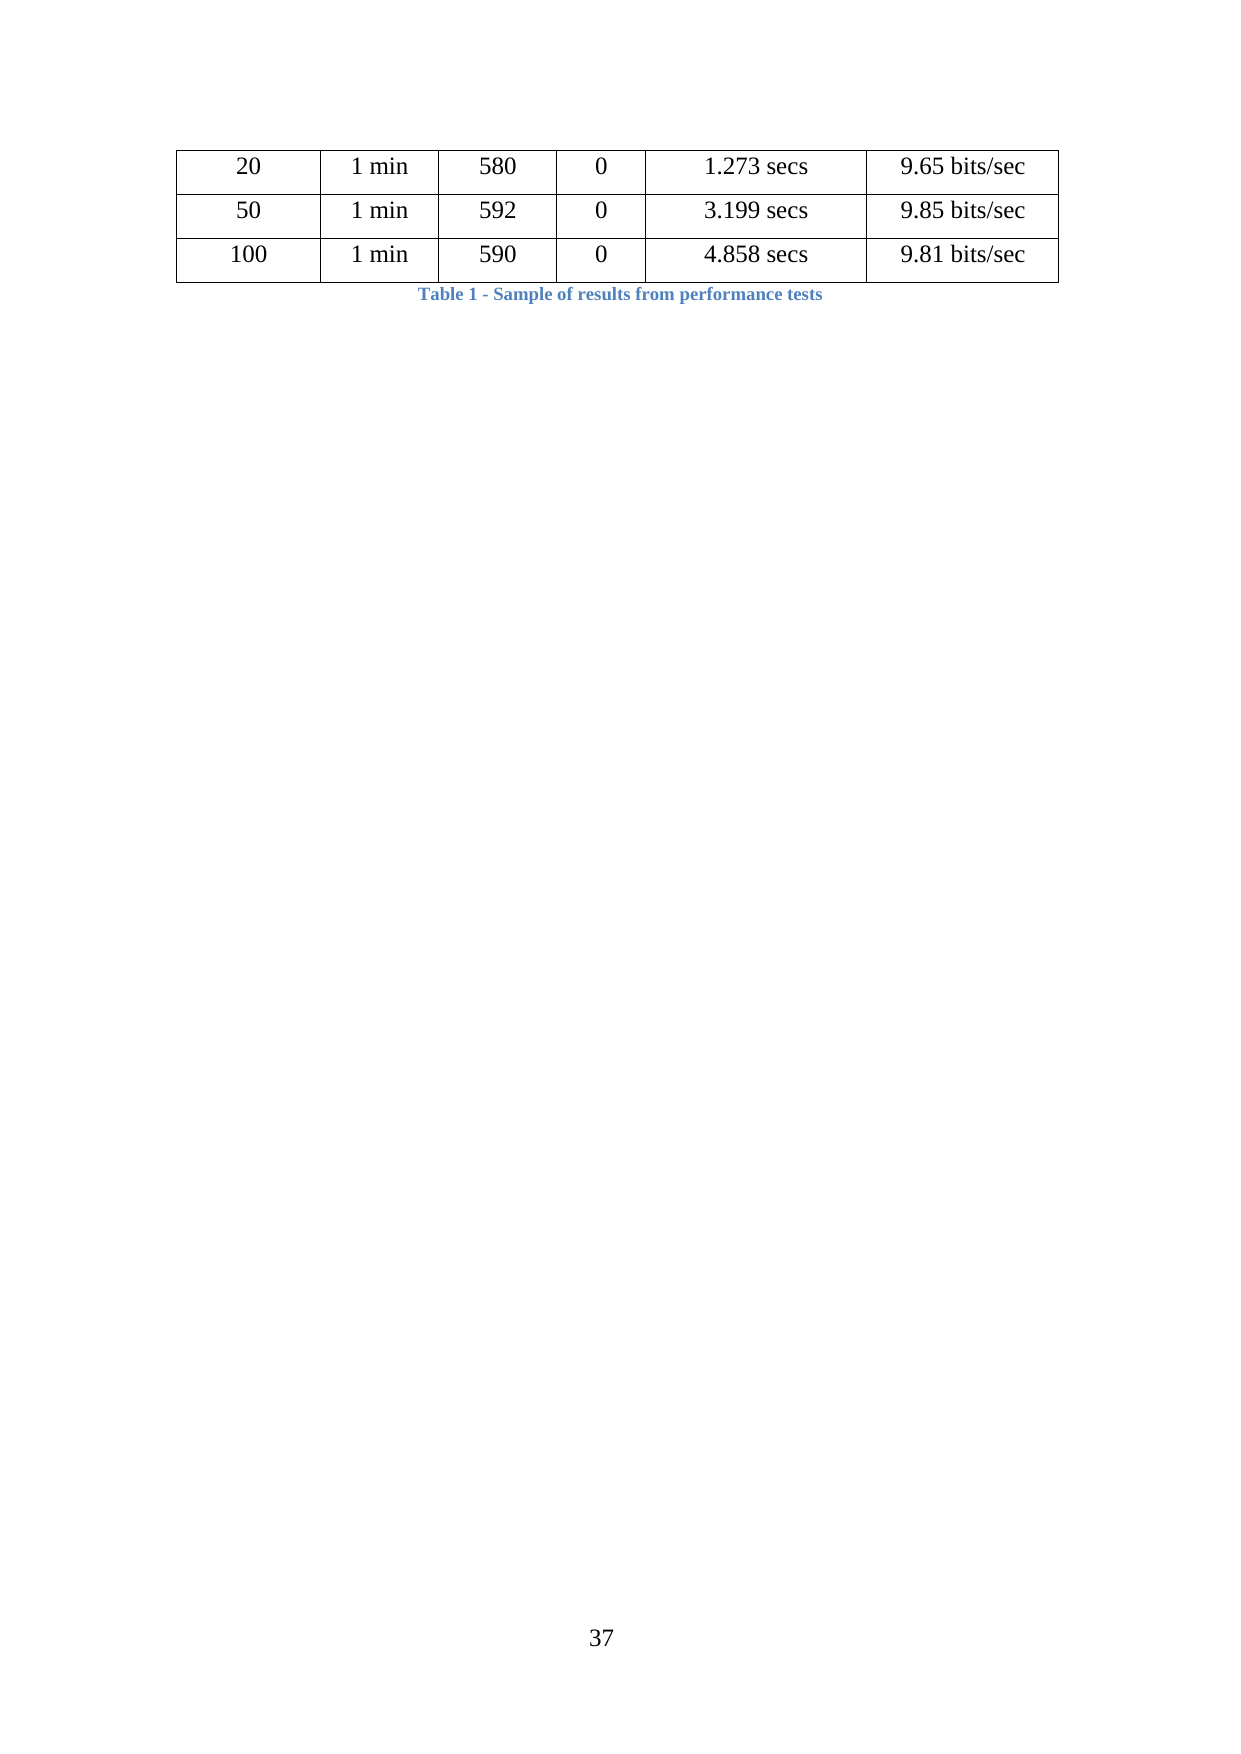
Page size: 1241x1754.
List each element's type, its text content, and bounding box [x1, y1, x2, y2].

table_cell 0 [557, 195, 645, 238]
table_cell 3.199 secs [646, 195, 866, 238]
table_cell 9.85 bits/sec [867, 195, 1058, 238]
table_cell 100 [177, 239, 320, 282]
table_cell 9.65 bits/sec [867, 151, 1058, 194]
table_cell 1.273 secs [646, 151, 866, 194]
text Table 1 - Sample of results from performance tests [187, 283, 1053, 305]
table_cell 0 [557, 151, 645, 194]
table_cell 592 [439, 195, 556, 238]
table_cell 590 [439, 239, 556, 282]
table_cell 1 min [321, 195, 438, 238]
table_cell 0 [557, 239, 645, 282]
table_cell 580 [439, 151, 556, 194]
table_cell 1 min [321, 151, 438, 194]
table_cell 50 [177, 195, 320, 238]
table_cell 1 min [321, 239, 438, 282]
table_cell 9.81 bits/sec [867, 239, 1058, 282]
table_cell 20 [177, 151, 320, 194]
table_cell 4.858 secs [646, 239, 866, 282]
